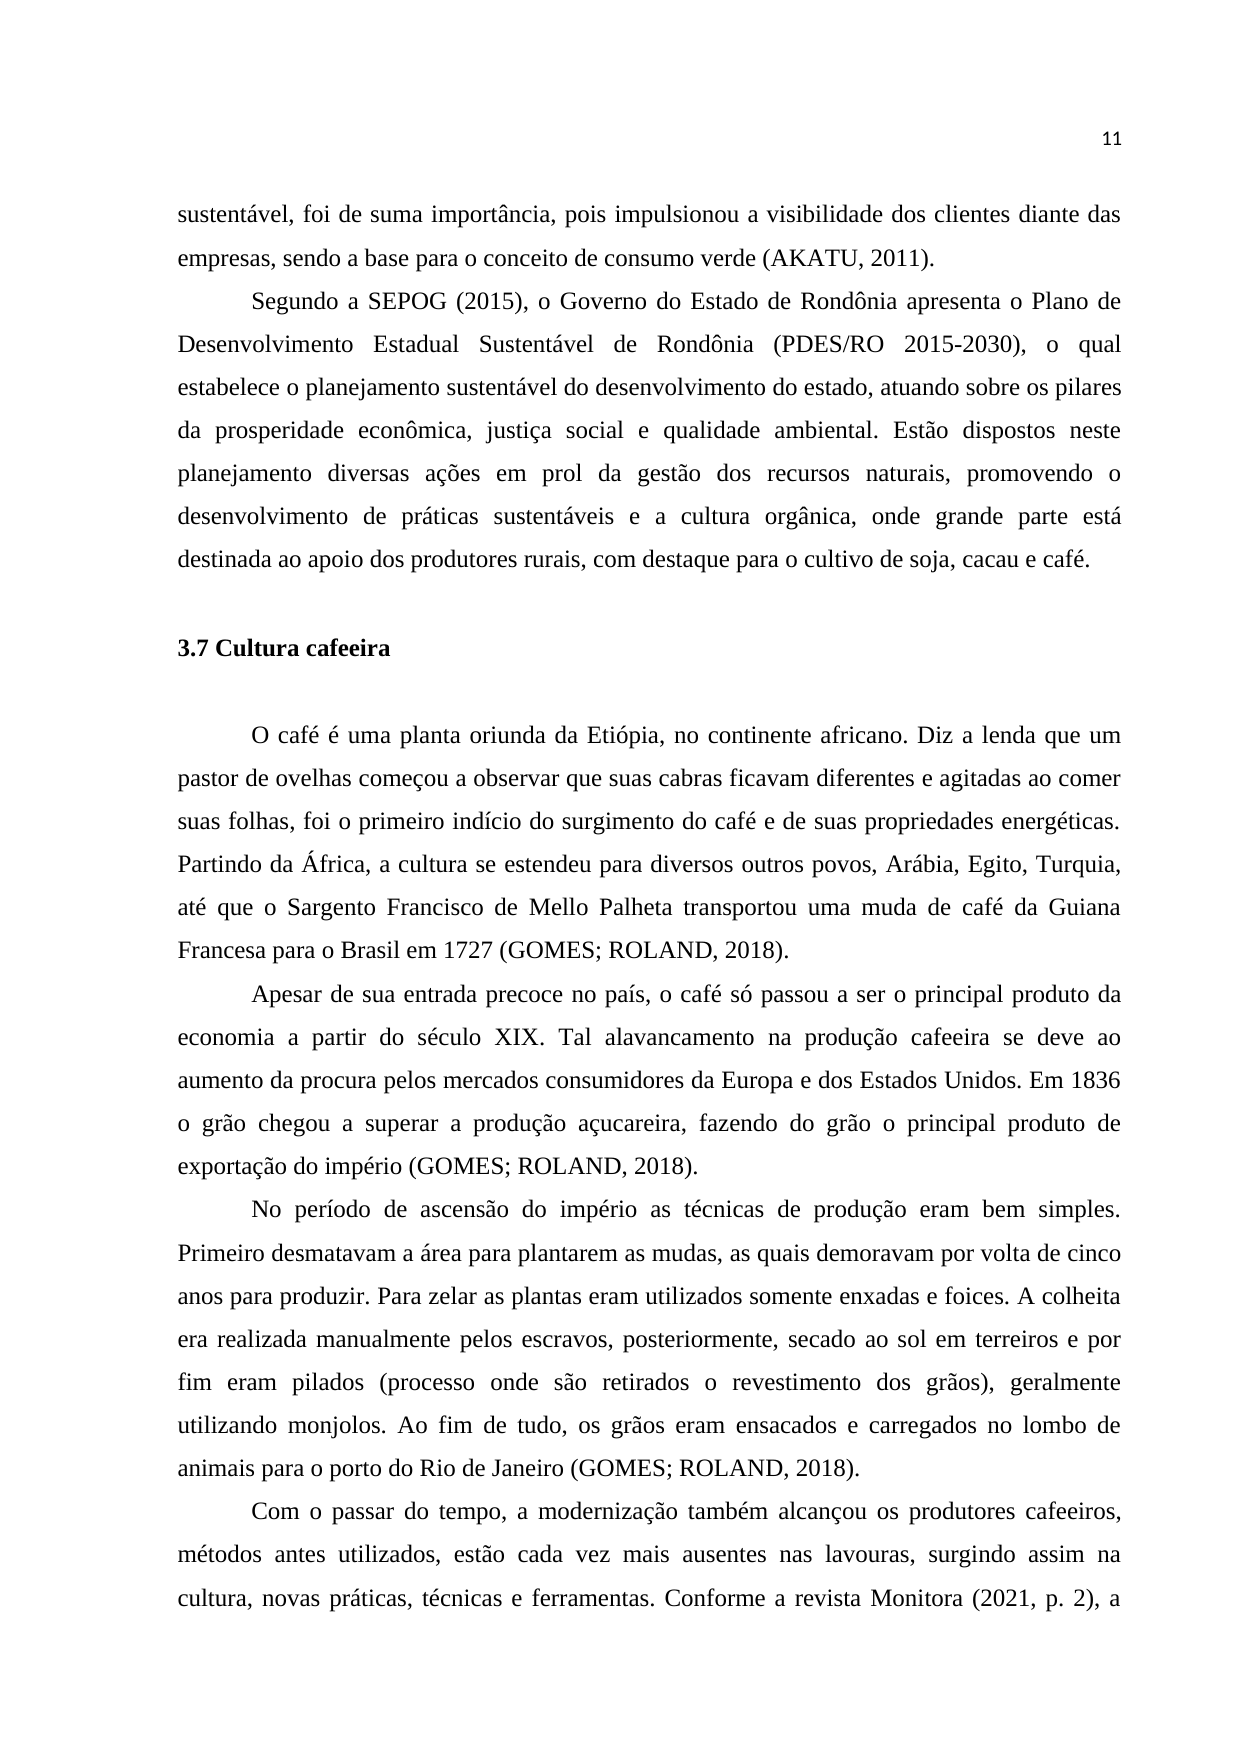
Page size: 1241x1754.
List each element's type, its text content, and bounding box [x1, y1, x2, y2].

subtitle 3.7 Cultura cafeeira [177, 633, 1122, 662]
text Apesar de sua entrada precoce no país, o café só passou a ser o principal produto da economia a partir do século XIX. Tal alavancamento na produção cafeeira se deve ao aumento da procura pelos mercados consumidores da Europa e dos Estados Unidos. Em 1836 o grão chegou a superar a produção açucareira, fazendo do grão o principal produto de exportação do império (GOMES; ROLAND, 2018). [177, 979, 1122, 1180]
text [177, 1496, 1122, 1611]
text Segundo a SEPOG (2015), o Governo do Estado de Rondônia apresenta o Plano de Desenvolvimento Estadual Sustentável de Rondônia (PDES/RO 2015-2030), o qual estabelece o planejamento sustentável do desenvolvimento do estado, atuando sobre os pilares da prosperidade econômica, justiça social e qualidade ambiental. Estão dispostos neste planejamento diversas ações em prol da gestão dos recursos naturais, promovendo o desenvolvimento de práticas sustentáveis e a cultura orgânica, onde grande parte está destinada ao apoio dos produtores rurais, com destaque para o cultivo de soja, cacau e café. [177, 286, 1122, 573]
text O café é uma planta oriunda da Etiópia, no continente africano. Diz a lenda que um pastor de ovelhas começou a observar que suas cabras ficavam diferentes e agitadas ao comer suas folhas, foi o primeiro indício do surgimento do café e de suas propriedades energéticas. Partindo da África, a cultura se estendeu para diversos outros povos, Arábia, Egito, Turquia, até que o Sargento Francisco de Mello Palheta transportou uma muda de café da Guiana Francesa para o Brasil em 1727 (GOMES; ROLAND, 2018). [177, 720, 1122, 964]
text No período de ascensão do império as técnicas de produção eram bem simples. Primeiro desmatavam a área para plantarem as mudas, as quais demoravam por volta de cinco anos para produzir. Para zelar as plantas eram utilizados somente enxadas e foices. A colheita era realizada manualmente pelos escravos, posteriormente, secado ao sol em terreiros e por fim eram pilados (processo onde são retirados o revestimento dos grãos), geralmente utilizando monjolos. Ao fim de tudo, os grãos eram ensacados e carregados no lombo de animais para o porto do Rio de Janeiro (GOMES; ROLAND, 2018). [177, 1194, 1122, 1482]
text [177, 199, 1122, 271]
